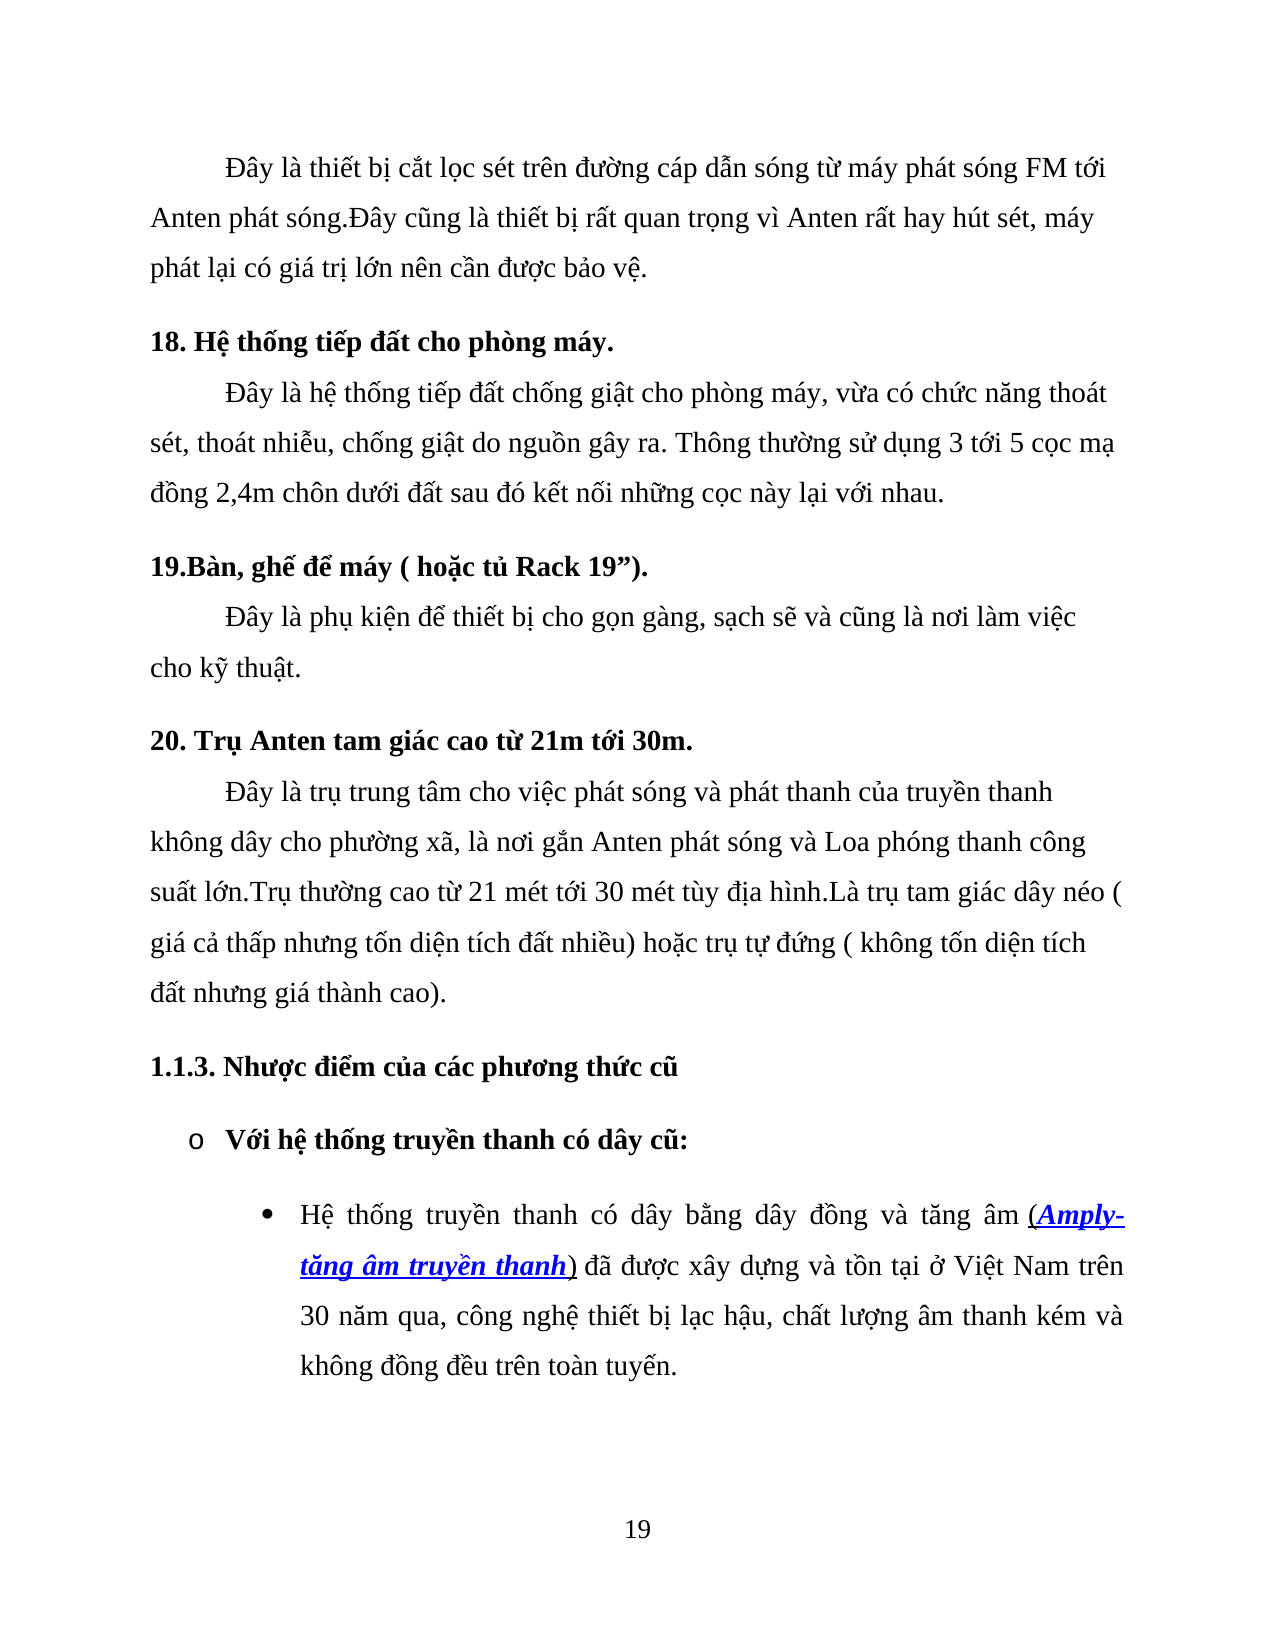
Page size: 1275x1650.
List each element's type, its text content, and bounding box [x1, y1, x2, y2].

list Với hệ thống truyền thanh có dây cũ: [187, 1122, 1125, 1158]
text 20. Trụ Anten tam giác cao từ 21m tới 30m. [150, 723, 1125, 757]
text 1.1.3. Nhược điểm của các phương thức cũ [150, 1049, 1125, 1082]
list Hệ thống truyền thanh có dây bằng dây đồng và tăng âm (Amply- tăng âm truyền thanh) đã được xây dựng và tồn tại ở Việt Nam trên 30 năm qua, công nghệ thiết bị lạc hậu, chất lượng âm thanh kém và không đồng đều trên toàn tuyến. [262, 1197, 1125, 1382]
text Đây là phụ kiện để thiết bị cho gọn gàng, sạch sẽ và cũng là nơi làm việc cho kỹ thuật. [150, 599, 1125, 683]
text Đây là thiết bị cắt lọc sét trên đường cáp dẫn sóng từ máy phát sóng FM tới Anten phát sóng.Đây cũng là thiết bị rất quan trọng vì Anten rất hay hút sét, máy phát lại có giá trị lớn nên cần được bảo vệ. [150, 150, 1125, 284]
text 19.Bàn, ghế để máy ( hoặc tủ Rack 19”). [150, 549, 1125, 583]
text Đây là trụ trung tâm cho việc phát sóng và phát thanh của truyền thanh không dây cho phường xã, là nơi gắn Anten phát sóng và Loa phóng thanh công suất lớn.Trụ thường cao từ 21 mét tới 30 mét tùy địa hình.Là trụ tam giác dây néo ( giá cả thấp nhưng tốn diện tích đất nhiều) hoặc trụ tự đứng ( không tốn diện tích đất nhưng giá thành cao). [150, 774, 1125, 1008]
text Đây là hệ thống tiếp đất chống giật cho phòng máy, vừa có chức năng thoát sét, thoát nhiễu, chống giật do nguồn gây ra. Thông thường sử dụng 3 tới 5 cọc mạ đồng 2,4m chôn dưới đất sau đó kết nối những cọc này lại với nhau. [150, 375, 1125, 509]
text 18. Hệ thống tiếp đất cho phòng máy. [150, 324, 1125, 358]
